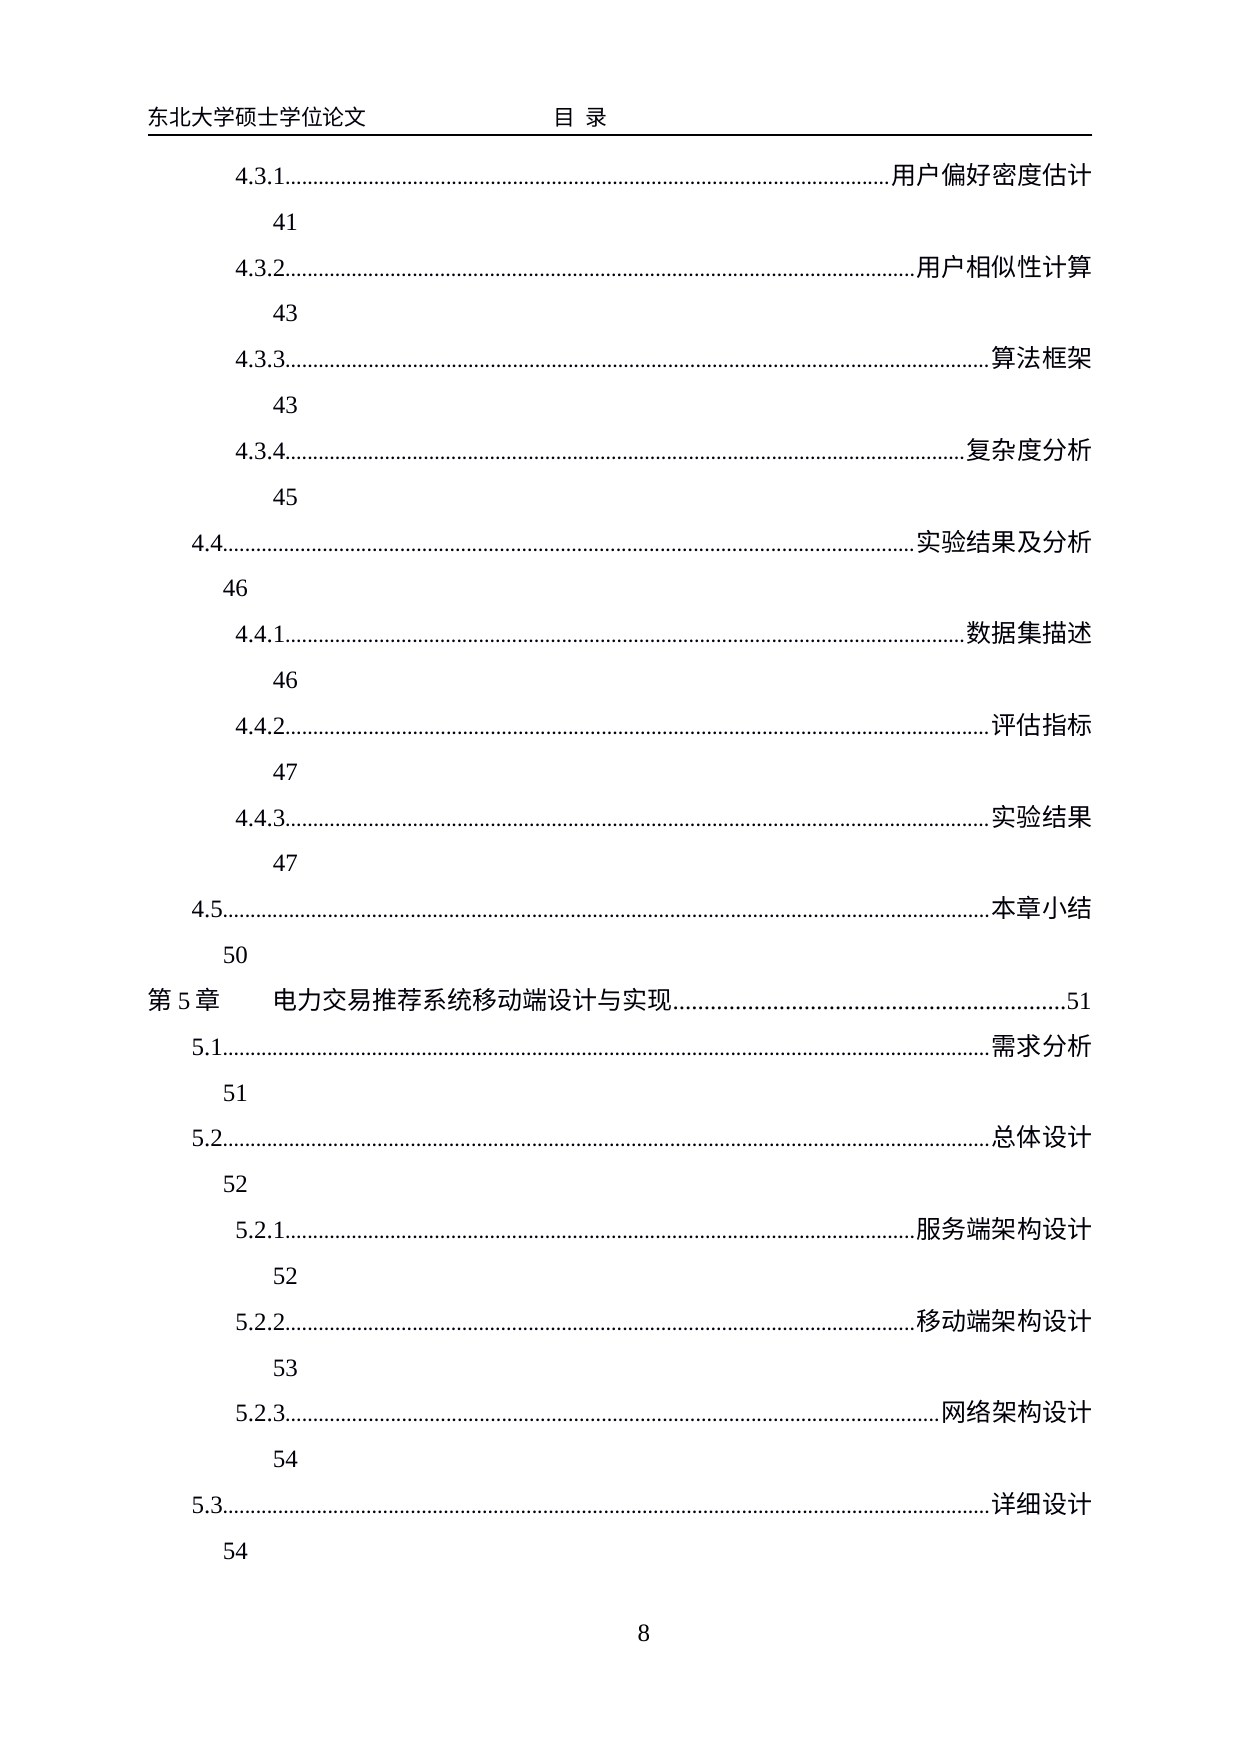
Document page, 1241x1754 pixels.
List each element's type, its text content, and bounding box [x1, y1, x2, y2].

text 4.4.2 评估指标 47 [235, 698, 1092, 789]
text 4.3.3 算法框架 43 [235, 331, 1092, 423]
text 第5章 电力交易推荐系统移动端设计与实现 51 [148, 973, 1092, 1018]
text 5.2.1 服务端架构设计 52 [235, 1202, 1092, 1293]
text 5.3 详细设计 54 [191, 1477, 1092, 1568]
text 4.5 本章小结 50 [191, 881, 1092, 973]
text 4.4.3 实验结果 47 [235, 789, 1092, 881]
text 5.2 总体设计 52 [191, 1110, 1092, 1202]
text 4.3.4 复杂度分析 45 [235, 423, 1092, 514]
text 4.4.1 数据集描述 46 [235, 606, 1092, 698]
text 5.1 需求分析 51 [191, 1018, 1092, 1110]
text 4.3.2 用户相似性计算 43 [235, 239, 1092, 331]
text 5.2.3 网络架构设计 54 [235, 1385, 1092, 1477]
text 5.2.2 移动端架构设计 53 [235, 1293, 1092, 1385]
text 4.3.1 用户偏好密度估计 41 [235, 148, 1092, 239]
text 4.4 实验结果及分析 46 [191, 514, 1092, 606]
